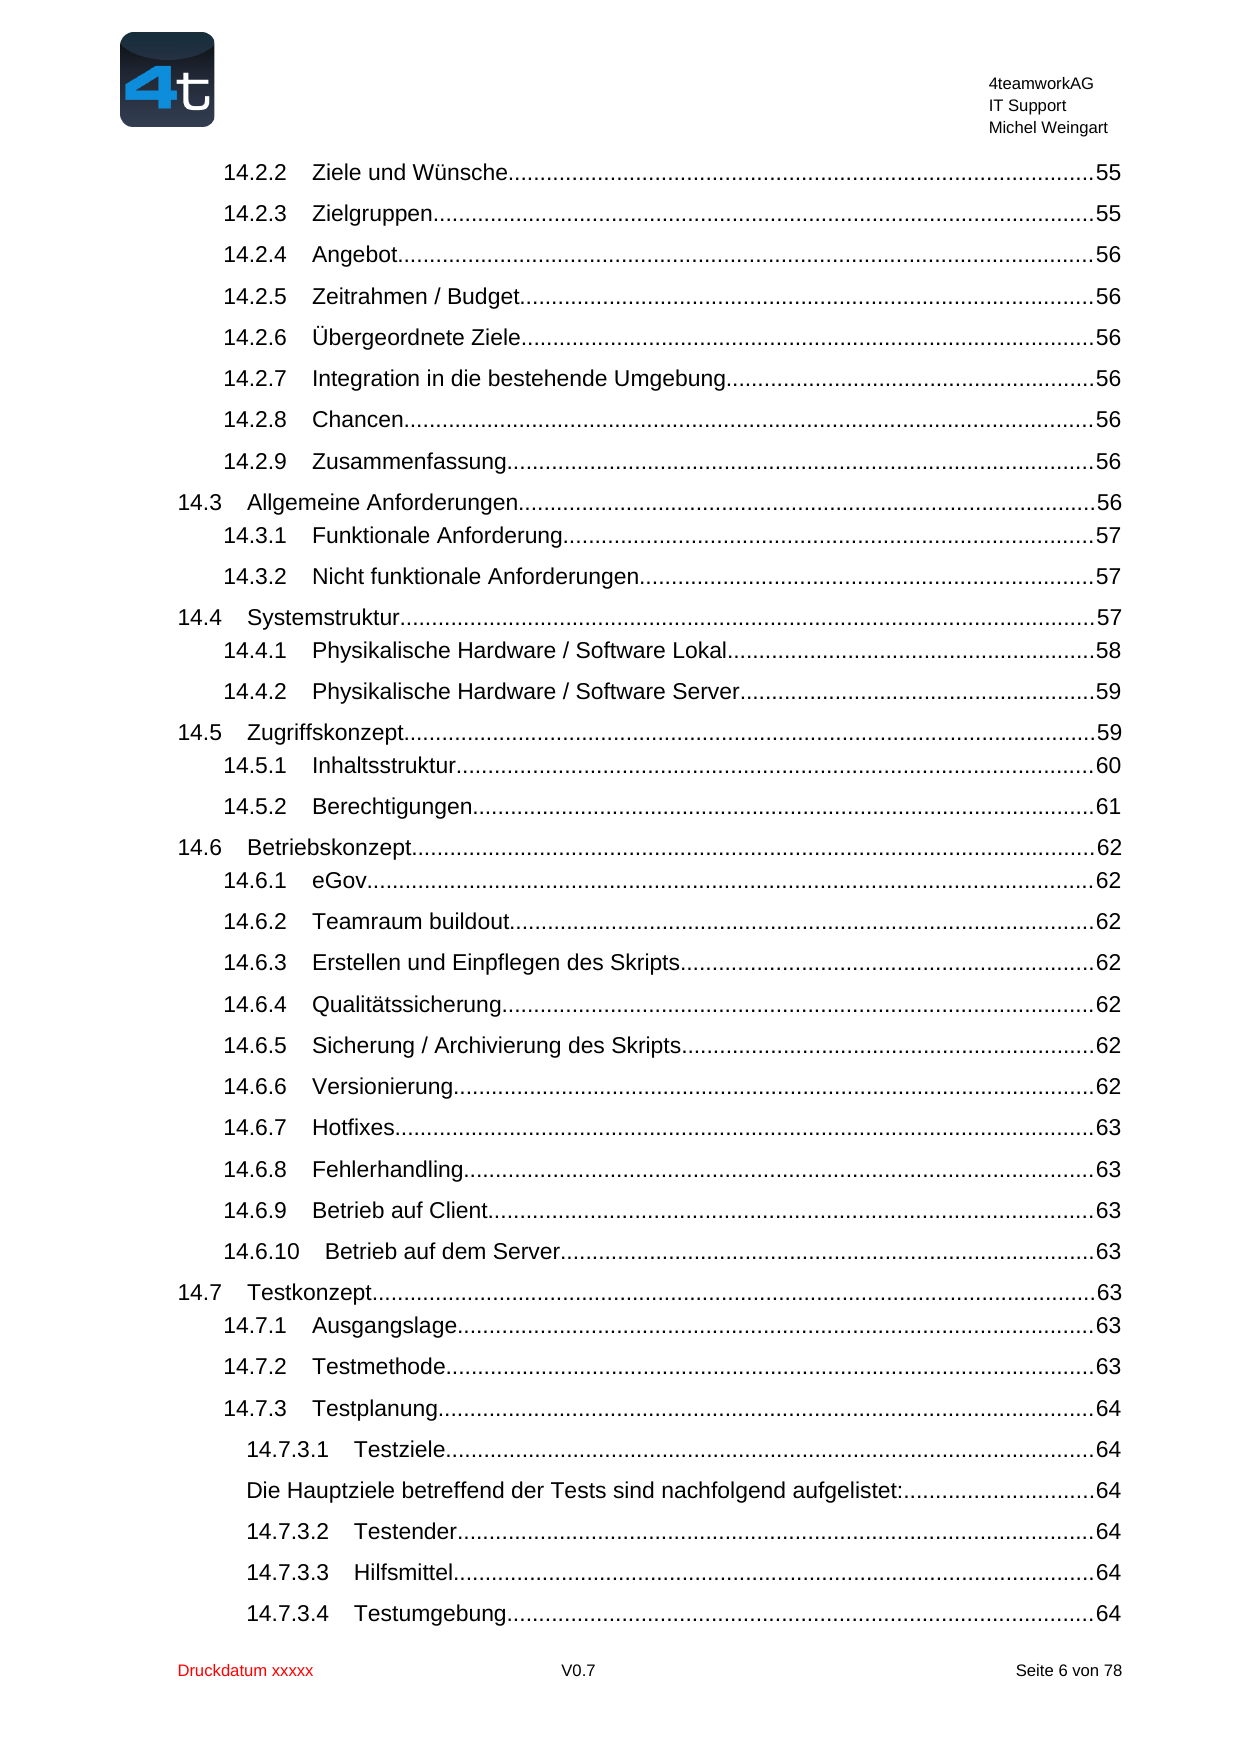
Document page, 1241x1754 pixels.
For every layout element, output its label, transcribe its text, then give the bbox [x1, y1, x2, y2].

text 14.2.3 Zielgruppen 55 [223, 200, 1122, 227]
text 14.5 Zugriffskonzept 59 [177, 719, 1122, 746]
text 14.2.9 Zusammenfassung 56 [223, 448, 1122, 474]
text 14.2.5 Zeitrahmen / Budget 56 [223, 283, 1122, 309]
text 14.2.8 Chancen 56 [223, 406, 1122, 433]
text 14.7.2 Testmethode 63 [223, 1353, 1122, 1379]
text 14.6.4 Qualitätssicherung 62 [223, 991, 1122, 1017]
text 14.6.7 Hotfixes 63 [223, 1114, 1122, 1141]
text 14.3.2 Nicht funktionale Anforderungen 57 [223, 563, 1122, 589]
text 14.2.4 Angebot 56 [223, 241, 1122, 268]
text 14.7 Testkonzept. 63 [177, 1279, 1122, 1306]
text 14.2.7 Integration in die bestehende Umgebung 56 [223, 365, 1122, 392]
text 14.3 Allgemeine Anforderungen 56 [177, 489, 1122, 515]
text 14.2.6 Übergeordnete Ziele 56 [223, 324, 1122, 350]
text 14.2.2 Ziele und Wünsche 55 [223, 159, 1122, 185]
text 14.6.10 Betrieb auf dem Server 63 [223, 1238, 1122, 1264]
text 14.7.1 Ausgangslage 63 [223, 1312, 1122, 1338]
text 14.3.1 Funktionale Anforderung 57 [223, 522, 1122, 548]
text 14.5.2 Berechtigungen 61 [223, 793, 1122, 819]
text 14.6.9 Betrieb auf Client 63 [223, 1197, 1122, 1223]
text 14.5.1 Inhaltsstruktur 60 [223, 752, 1122, 778]
text 14.6.1 eGov 62 [223, 867, 1122, 893]
text 14.4.2 Physikalische Hardware / Software Server 59 [223, 678, 1122, 704]
text 14.7.3.2 Testender 64 [246, 1518, 1122, 1544]
text 14.6.3 Erstellen und Einpflegen des Skripts 62 [223, 949, 1122, 976]
text 14.6.2 Teamraum buildout 62 [223, 908, 1122, 934]
text 14.6.6 Versionierung 62 [223, 1073, 1122, 1099]
picture [120, 32, 215, 127]
text 14.4 Systemstruktur 57 [177, 604, 1122, 630]
text 14.6.5 Sicherung / Archivierung des Skripts 62 [223, 1032, 1122, 1058]
text 14.4.1 Physikalische Hardware / Software Lokal 58 [223, 637, 1122, 663]
text 14.6 Betriebskonzept 62 [177, 834, 1122, 861]
text 14.7.3 Testplanung 64 [223, 1394, 1122, 1421]
text Die Hauptziele betreffend der Tests sind nachfolgend aufgelistet: 64 [246, 1477, 1122, 1503]
text 14.7.3.1 Testziele 64 [246, 1436, 1122, 1462]
text 14.7.3.4 Testumgebung 64 [246, 1600, 1122, 1626]
text 14.6.8 Fehlerhandling 63 [223, 1156, 1122, 1182]
text 14.7.3.3 Hilfsmittel 64 [246, 1559, 1122, 1585]
